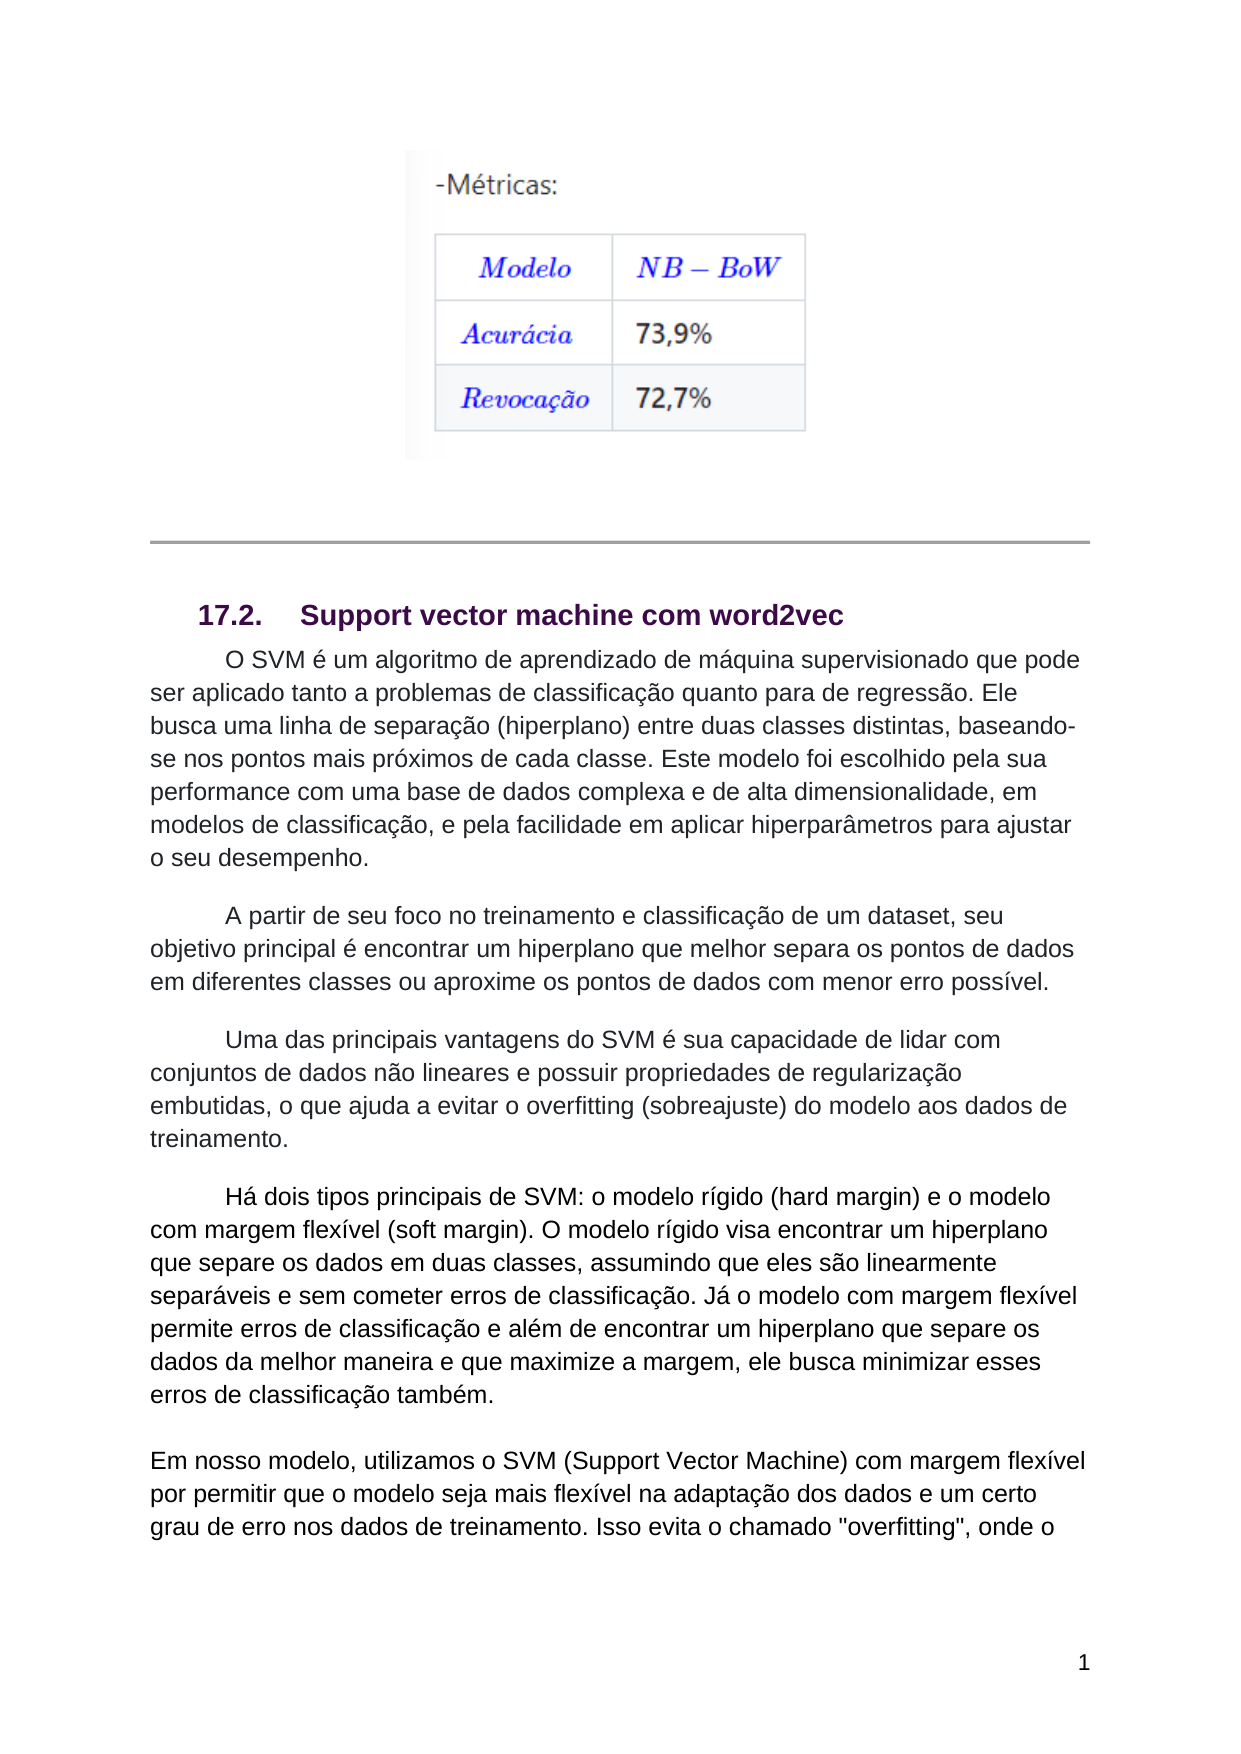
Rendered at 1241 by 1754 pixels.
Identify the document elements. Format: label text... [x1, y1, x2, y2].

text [150, 1446, 1090, 1541]
text O SVM é um algoritmo de aprendizado de máquina supervisionado que pode ser aplicado tanto a problemas de classificação quanto para de regressão. Ele busca uma linha de separação (hiperplano) entre duas classes distintas, baseando-se nos pontos mais próximos de cada classe. Este modelo foi escolhido pela sua performance com uma base de dados complexa e de alta dimensionalidade, em modelos de classificação, e pela facilidade em aplicar hiperparâmetros para ajustar o seu desempenho. [150, 645, 1090, 872]
text A partir de seu foco no treinamento e classificação de um dataset, seu objetivo principal é encontrar um hiperplano que melhor separa os pontos de dados em diferentes classes ou aproxime os pontos de dados com menor erro possível. [150, 901, 1090, 996]
picture [405, 150, 835, 460]
text Há dois tipos principais de SVM: o modelo rígido (hard margin) e o modelo com margem flexível (soft margin). O modelo rígido visa encontrar um hiperplano que separe os dados em duas classes, assumindo que eles são linearmente separáveis e sem cometer erros de classificação. Já o modelo com margem flexível permite erros de classificação e além de encontrar um hiperplano que separe os dados da melhor maneira e que maximize a margem, ele busca minimizar esses erros de classificação também. [150, 1182, 1090, 1409]
text Uma das principais vantagens do SVM é sua capacidade de lidar com conjuntos de dados não lineares e possuir propriedades de regularização embutidas, o que ajuda a evitar o overfitting (sobreajuste) do modelo aos dados de treinamento. [150, 1025, 1090, 1153]
subtitle Support vector machine com word2vec [262, 598, 1090, 631]
